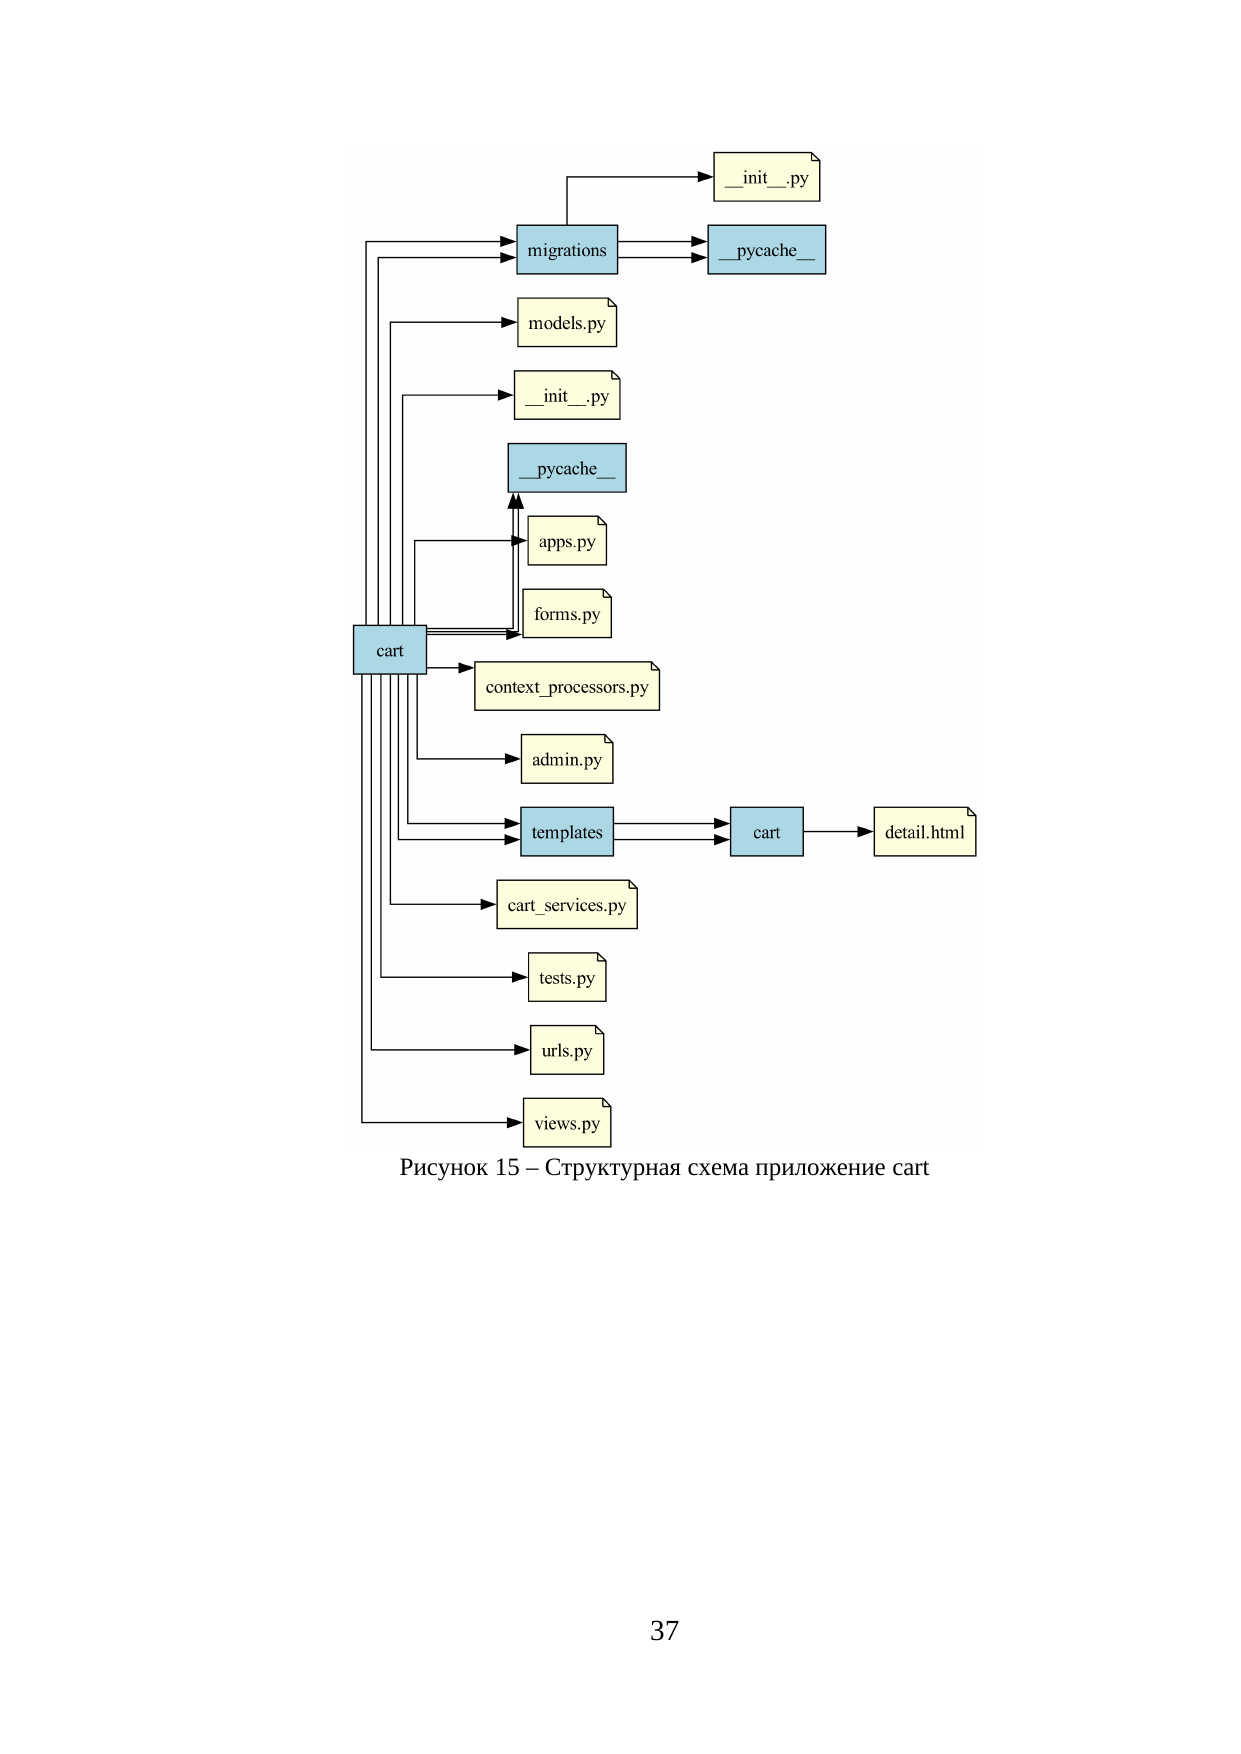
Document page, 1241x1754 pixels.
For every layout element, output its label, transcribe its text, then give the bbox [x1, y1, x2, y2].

picture [348, 147, 981, 1152]
text Рисунок 15 – Структурная схема приложение cart [207, 1152, 1122, 1180]
